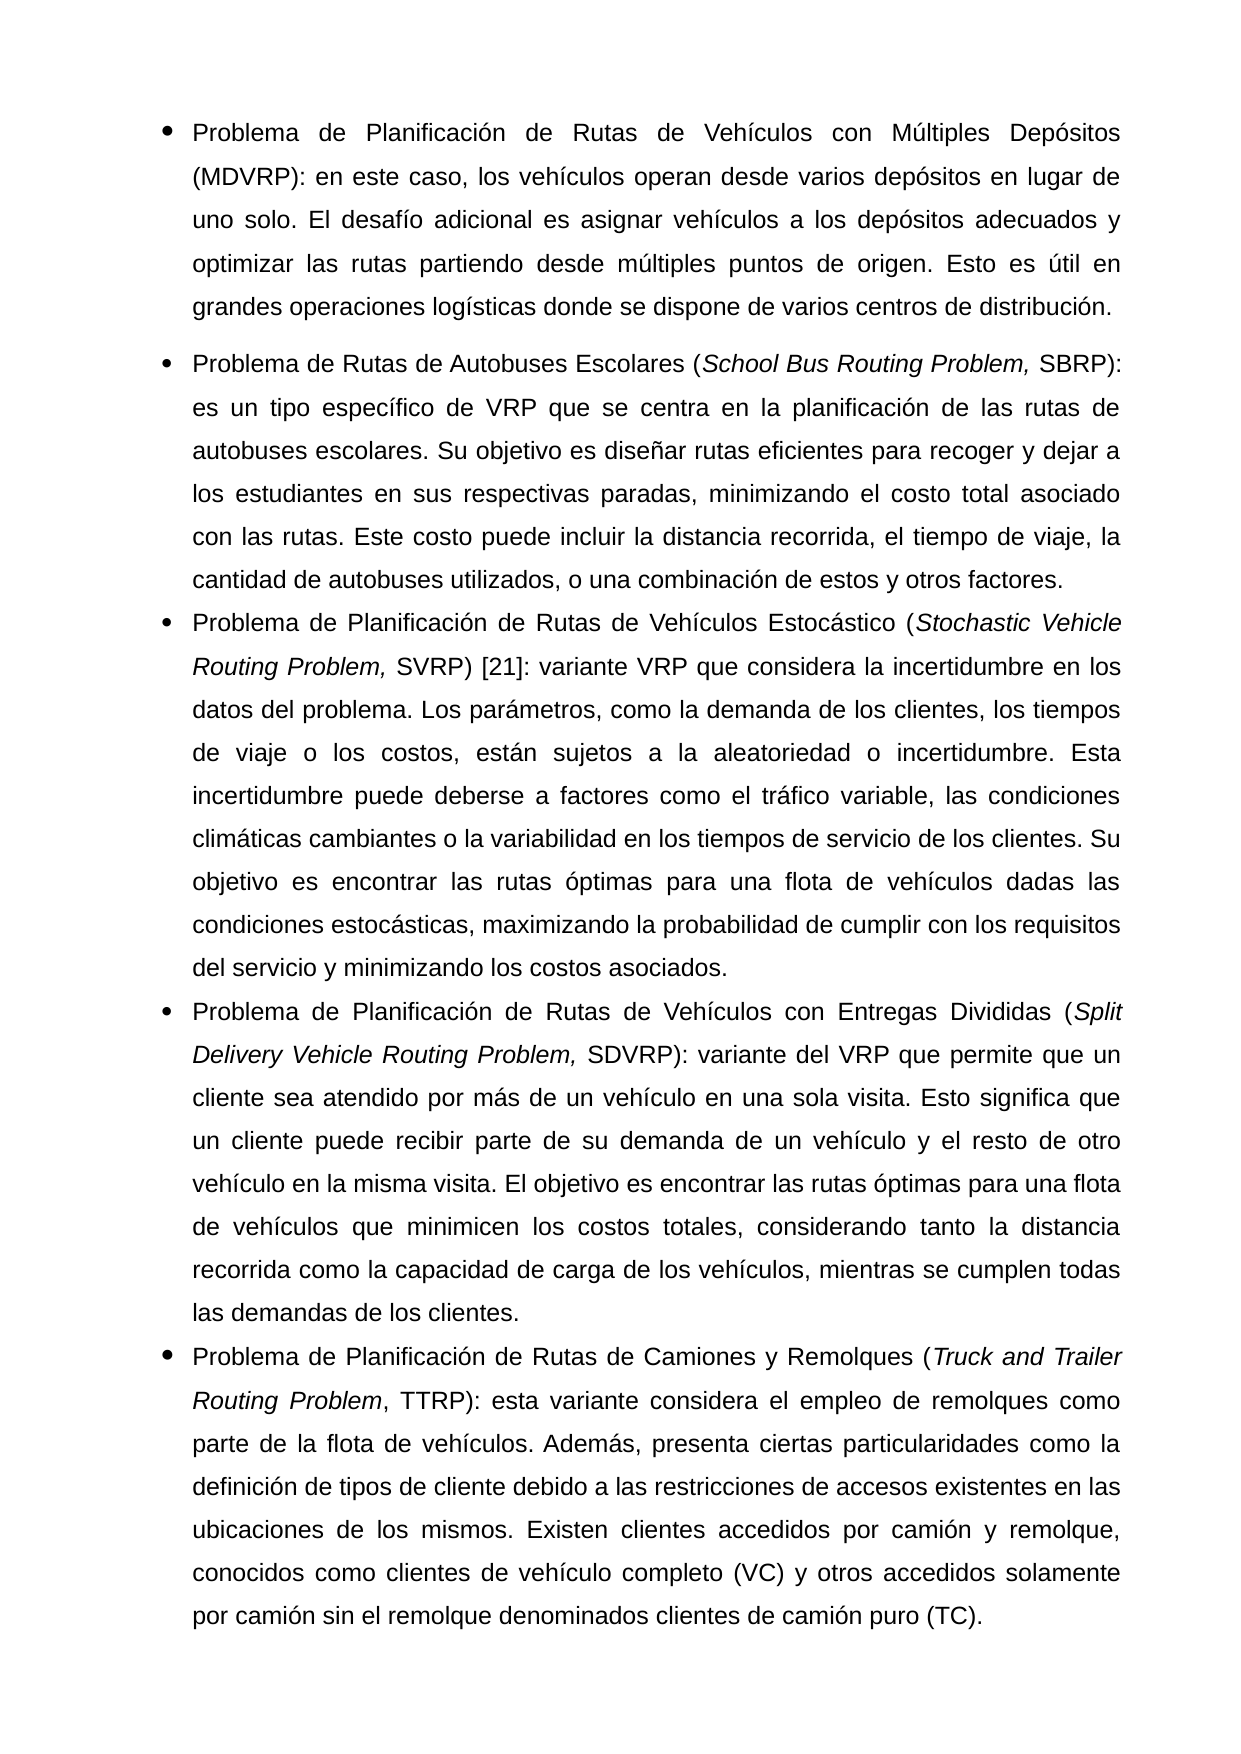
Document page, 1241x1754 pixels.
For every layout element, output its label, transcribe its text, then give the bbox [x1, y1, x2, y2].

list Problema de Planificación de Rutas de Camiones y Remolques (Truck and Trailer Routing Problem, TTRP): esta variante considera el empleo de remolques como parte de la flota de vehículos. Además, presenta ciertas particularidades como la definición de tipos de cliente debido a las restricciones de accesos existentes en las ubicaciones de los mismos. Existen clientes accedidos por camión y remolque, conocidos como clientes de vehículo completo (VC) y otros accedidos solamente por camión sin el remolque denominados clientes de camión puro (TC). [162, 1342, 1122, 1630]
list Problema de Planificación de Rutas de Vehículos con Múltiples Depósitos (MDVRP): en este caso, los vehículos operan desde varios depósitos en lugar de uno solo. El desafío adicional es asignar vehículos a los depósitos adecuados y optimizar las rutas partiendo desde múltiples puntos de origen. Esto es útil en grandes operaciones logísticas donde se dispone de varios centros de distribución. [162, 118, 1122, 320]
list Problema de Planificación de Rutas de Vehículos con Entregas Divididas (Split Delivery Vehicle Routing Problem, SDVRP): variante del VRP que permite que un cliente sea atendido por más de un vehículo en una sola visita. Esto significa que un cliente puede recibir parte de su demanda de un vehículo y el resto de otro vehículo en la misma visita. El objetivo es encontrar las rutas óptimas para una flota de vehículos que minimicen los costos totales, considerando tanto la distancia recorrida como la capacidad de carga de los vehículos, mientras se cumplen todas las demandas de los clientes. [162, 996, 1122, 1327]
list Problema de Rutas de Autobuses Escolares (School Bus Routing Problem, SBRP): es un tipo específico de VRP que se centra en la planificación de las rutas de autobuses escolares. Su objetivo es diseñar rutas eficientes para recoger y dejar a los estudiantes en sus respectivas paradas, minimizando el costo total asociado con las rutas. Este costo puede incluir la distancia recorrida, el tiempo de viaje, la cantidad de autobuses utilizados, o una combinación de estos y otros factores. [162, 349, 1122, 594]
list Problema de Planificación de Rutas de Vehículos Estocástico (Stochastic Vehicle Routing Problem, SVRP) [21]: variante VRP que considera la incertidumbre en los datos del problema. Los parámetros, como la demanda de los clientes, los tiempos de viaje o los costos, están sujetos a la aleatoriedad o incertidumbre. Esta incertidumbre puede deberse a factores como el tráfico variable, las condiciones climáticas cambiantes o la variabilidad en los tiempos de servicio de los clientes. Su objetivo es encontrar las rutas óptimas para una flota de vehículos dadas las condiciones estocásticas, maximizando la probabilidad de cumplir con los requisitos del servicio y minimizando los costos asociados. [162, 608, 1122, 982]
